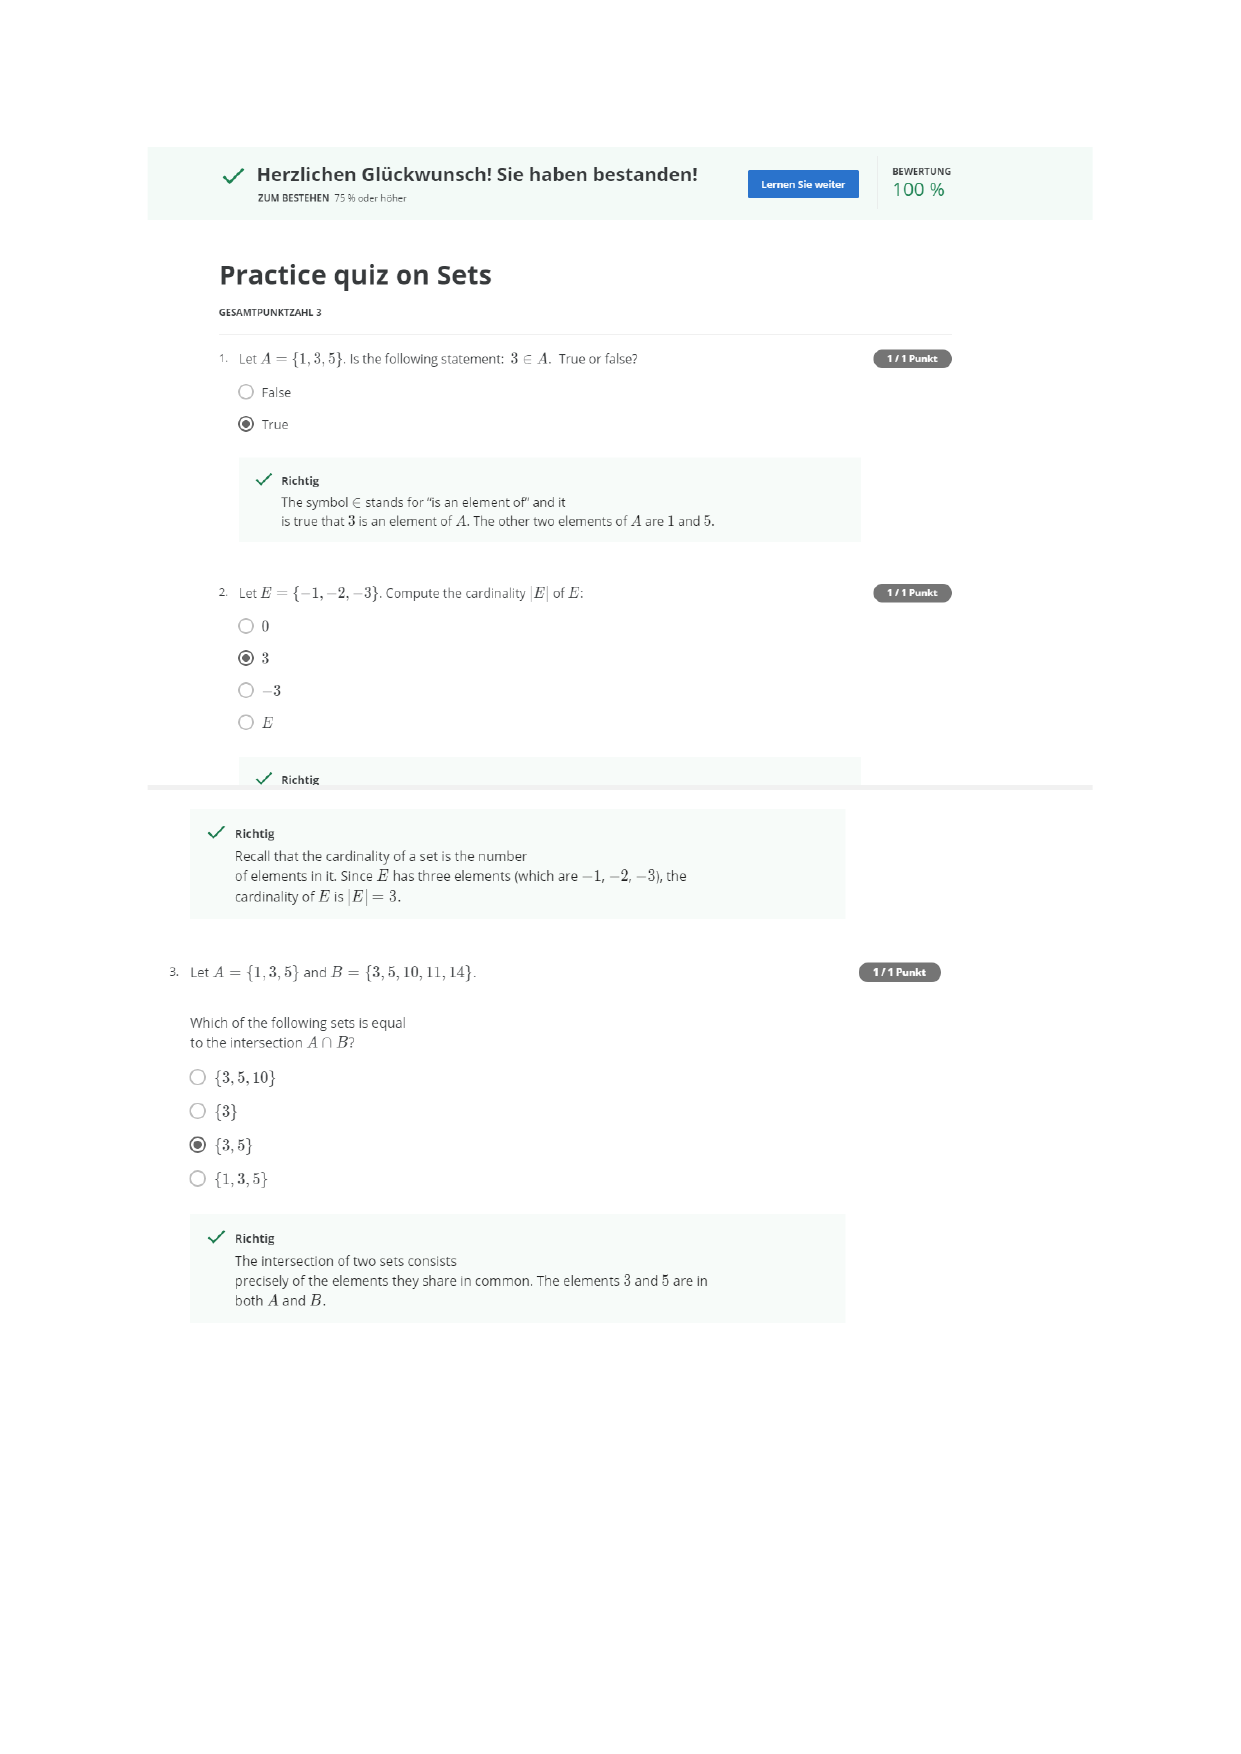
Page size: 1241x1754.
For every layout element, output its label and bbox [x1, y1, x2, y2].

picture [147, 147, 1093, 790]
picture [147, 808, 972, 1324]
